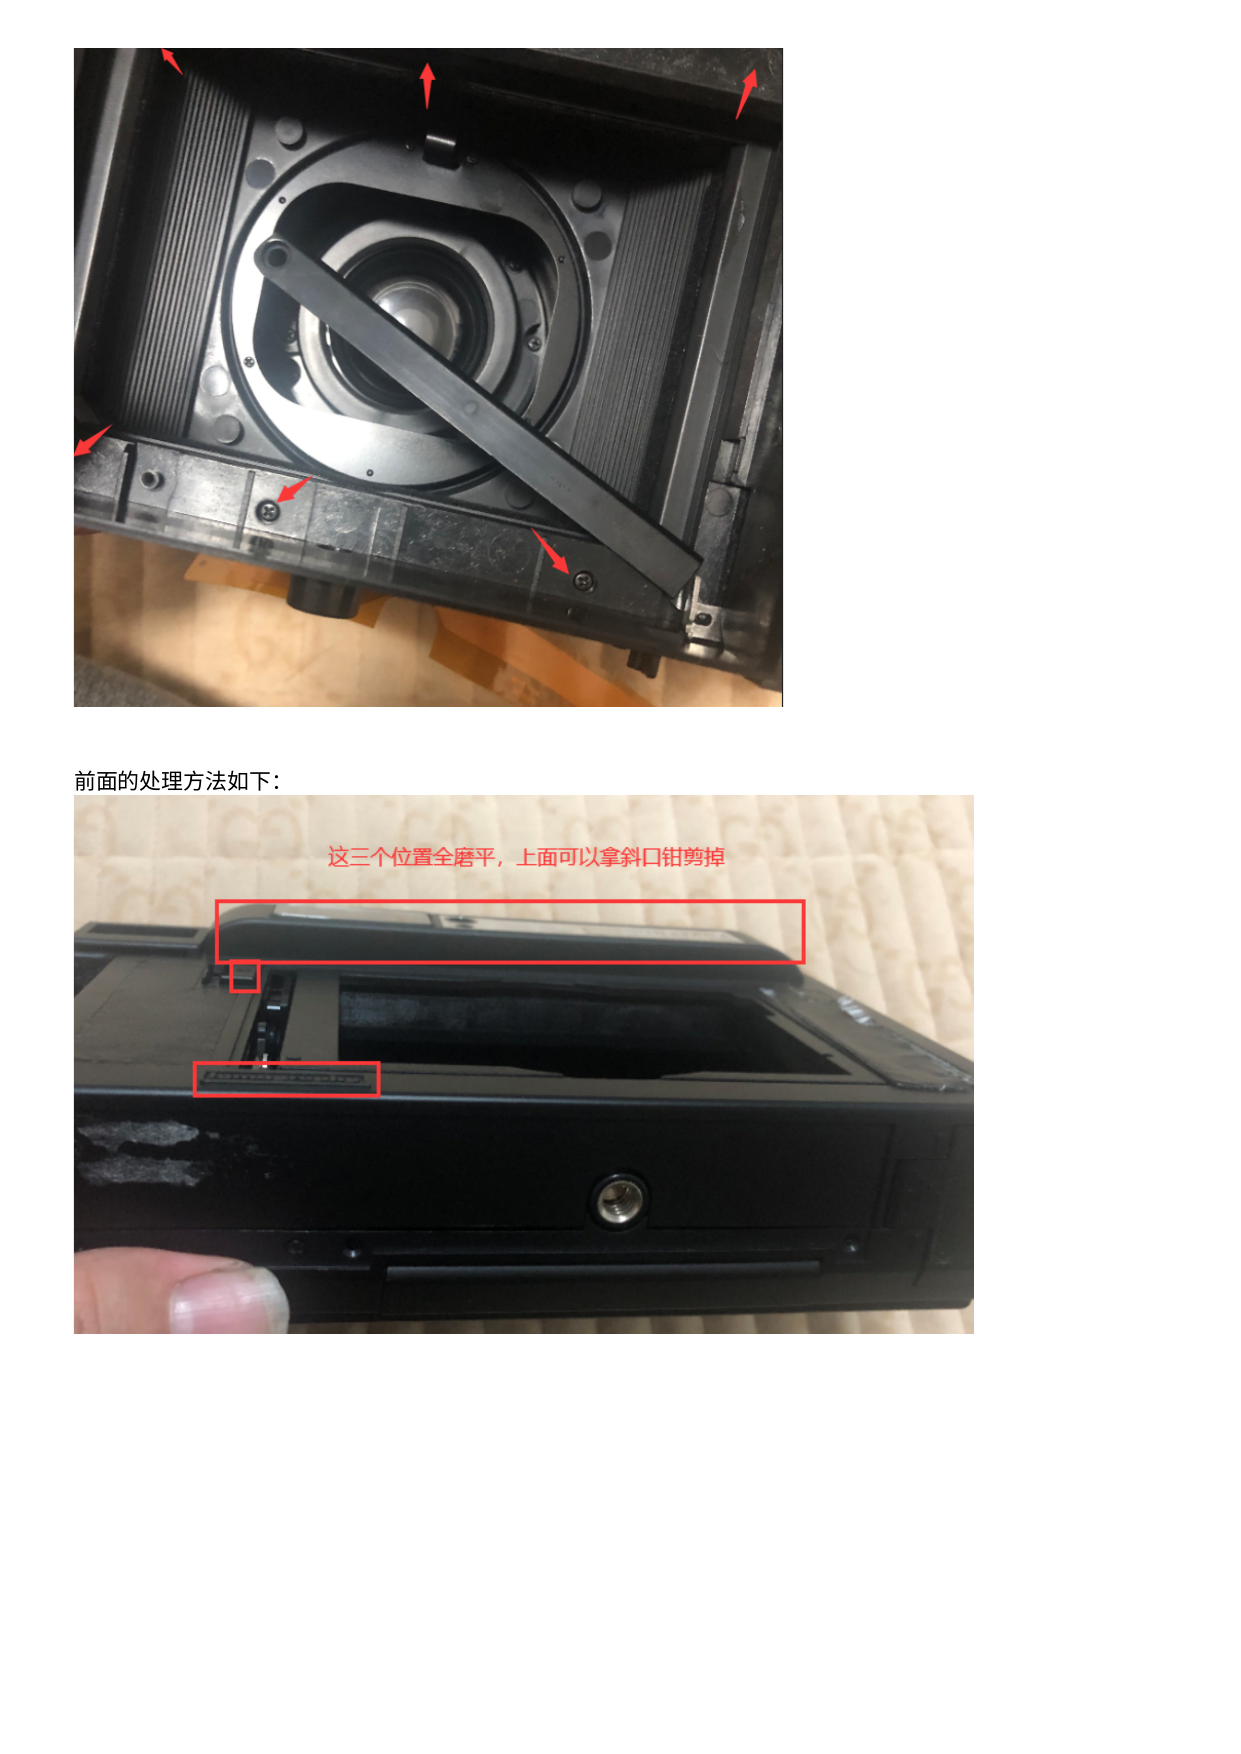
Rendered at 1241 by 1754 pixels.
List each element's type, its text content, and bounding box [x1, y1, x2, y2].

picture [73, 795, 974, 1334]
text 前面的处理方法如下： [74, 763, 1181, 796]
picture [73, 48, 784, 707]
